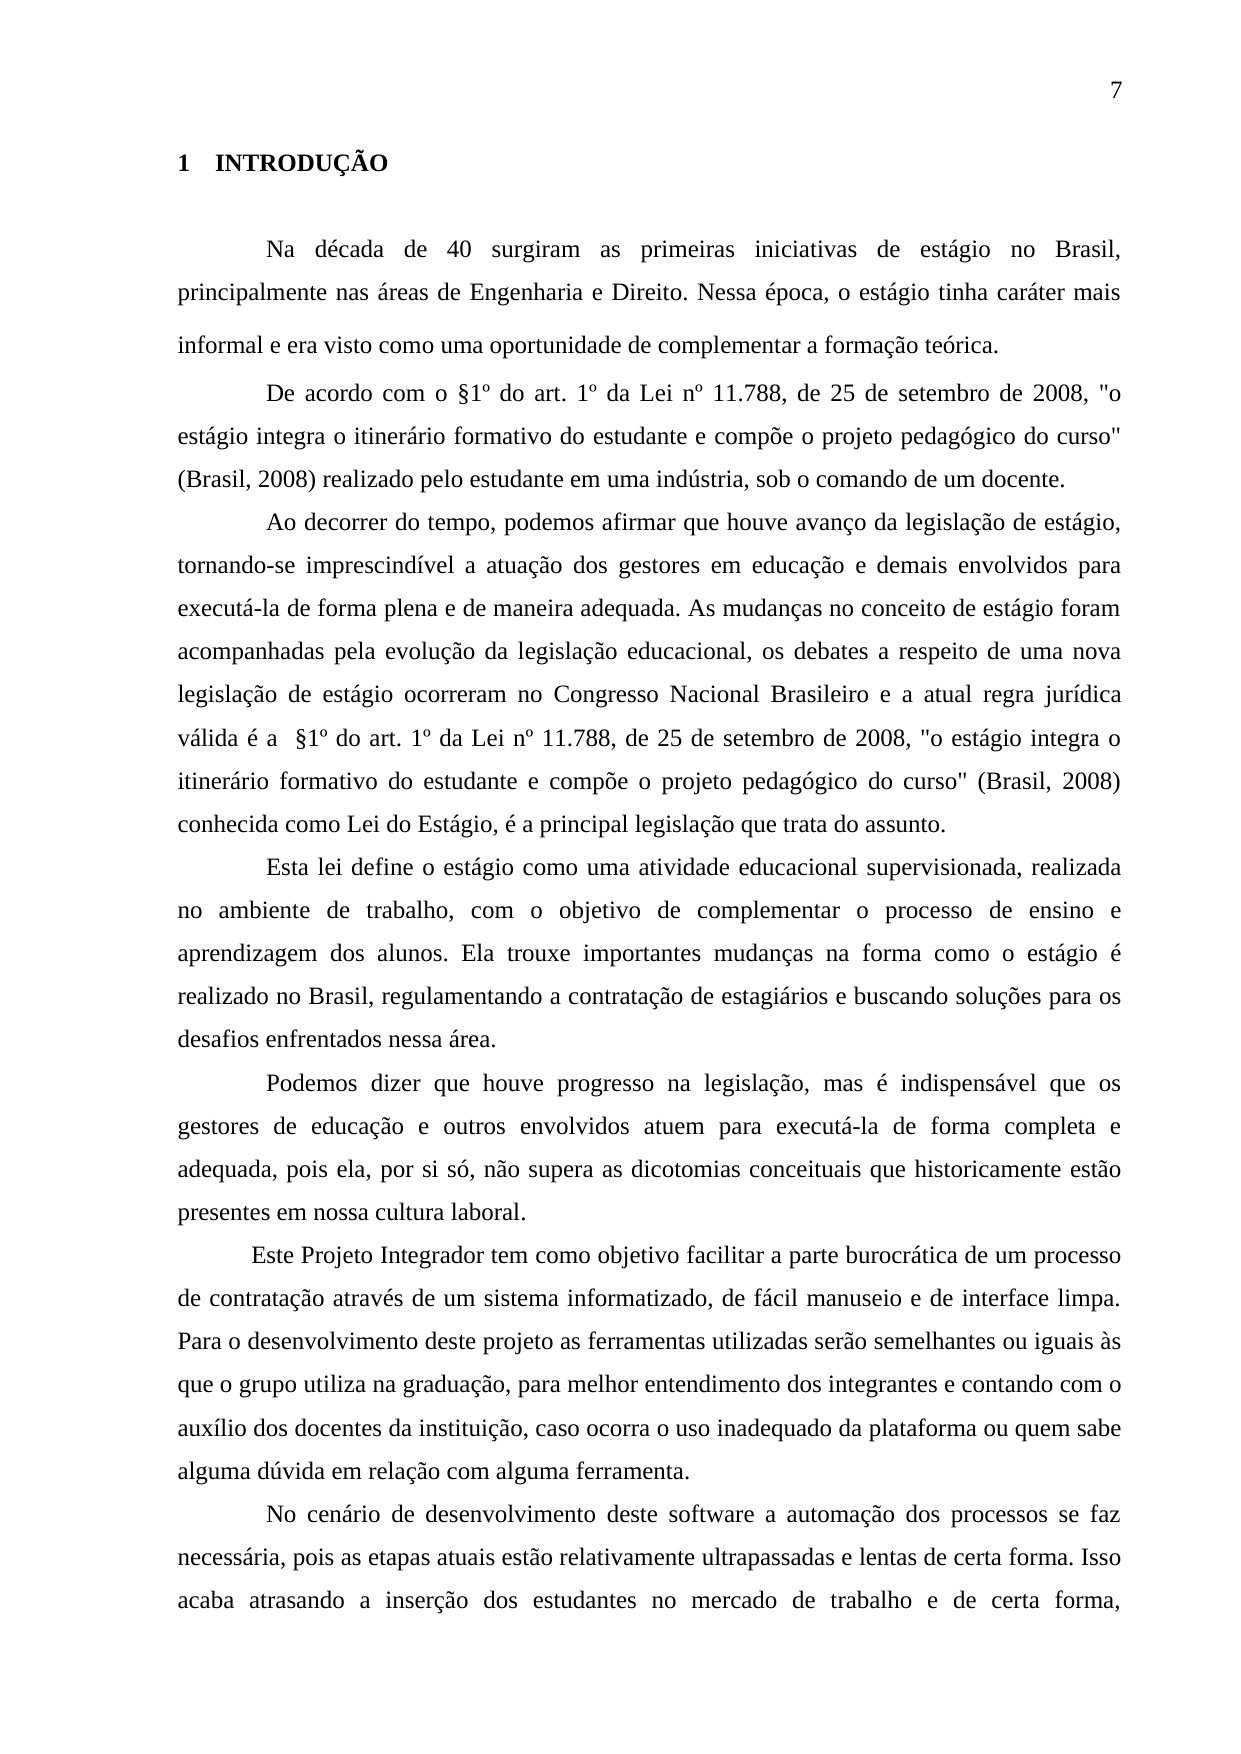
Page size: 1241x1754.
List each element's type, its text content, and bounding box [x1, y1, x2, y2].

text Esta lei define o estágio como uma atividade educacional supervisionada, realizada no ambiente de trabalho, com o objetivo de complementar o processo de ensino e aprendizagem dos alunos. Ela trouxe importantes mudanças na forma como o estágio é realizado no Brasil, regulamentando a contratação de estagiários e buscando soluções para os desafios enfrentados nessa área. [177, 852, 1122, 1053]
text Na década de 40 surgiram as primeiras iniciativas de estágio no Brasil, principalmente nas áreas de Engenharia e Direito. Nessa época, o estágio tinha caráter mais informal e era visto como uma oportunidade de complementar a formação teórica. [177, 234, 1122, 360]
text De acordo com o §1º do art. 1º da Lei nº 11.788, de 25 de setembro de 2008, "o estágio integra o itinerário formativo do estudante e compõe o projeto pedagógico do curso" (Brasil, 2008) realizado pelo estudante em uma indústria, sob o comando de um docente. [177, 378, 1122, 493]
text Este Projeto Integrador tem como objetivo facilitar a parte burocrática de um processo de contratação através de um sistema informatizado, de fácil manuseio e de interface limpa. Para o desenvolvimento deste projeto as ferramentas utilizadas serão semelhantes ou iguais às que o grupo utiliza na graduação, para melhor entendimento dos integrantes e contando com o auxílio dos docentes da instituição, caso ocorra o uso inadequado da plataforma ou quem sabe alguma dúvida em relação com alguma ferramenta. [177, 1240, 1122, 1484]
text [177, 1499, 1122, 1614]
text Ao decorrer do tempo, podemos afirmar que houve avanço da legislação de estágio, tornando-se imprescindível a atuação dos gestores em educação e demais envolvidos para executá-la de forma plena e de maneira adequada. As mudanças no conceito de estágio foram acompanhadas pela evolução da legislação educacional, os debates a respeito de uma nova legislação de estágio ocorreram no Congresso Nacional Brasileiro e a atual regra jurídica válida é a §1º do art. 1º da Lei nº 11.788, de 25 de setembro de 2008, "o estágio integra o itinerário formativo do estudante e compõe o projeto pedagógico do curso" (Brasil, 2008) conhecida como Lei do Estágio, é a principal legislação que trata do assunto. [177, 507, 1122, 838]
subtitle INTRODUÇÃO [177, 148, 1122, 176]
text Podemos dizer que houve progresso na legislação, mas é indispensável que os gestores de educação e outros envolvidos atuem para executá-la de forma completa e adequada, pois ela, por si só, não supera as dicotomias conceituais que historicamente estão presentes em nossa cultura laboral. [177, 1068, 1122, 1226]
